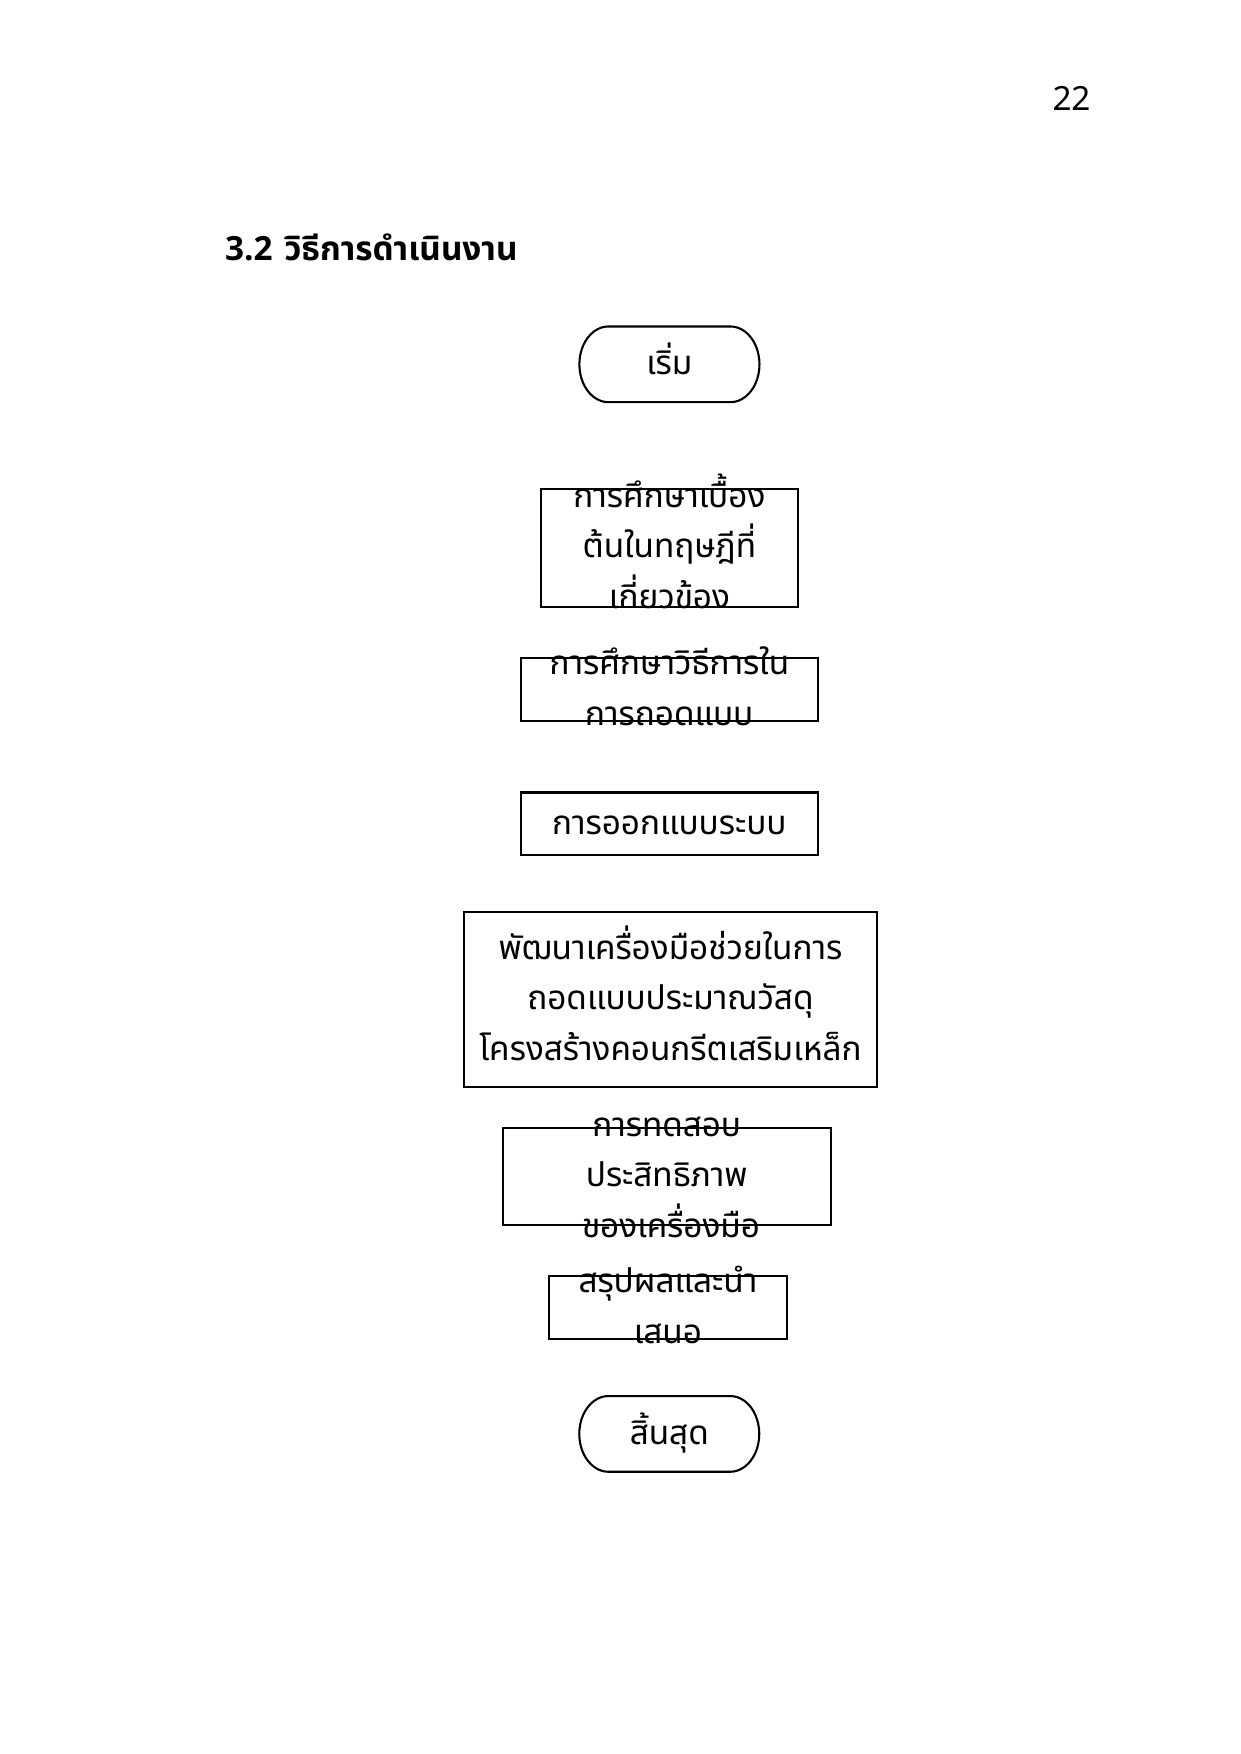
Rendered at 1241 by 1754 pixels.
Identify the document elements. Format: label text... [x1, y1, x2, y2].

text 3.2 วิธีการดำเนินงาน [225, 225, 1081, 276]
